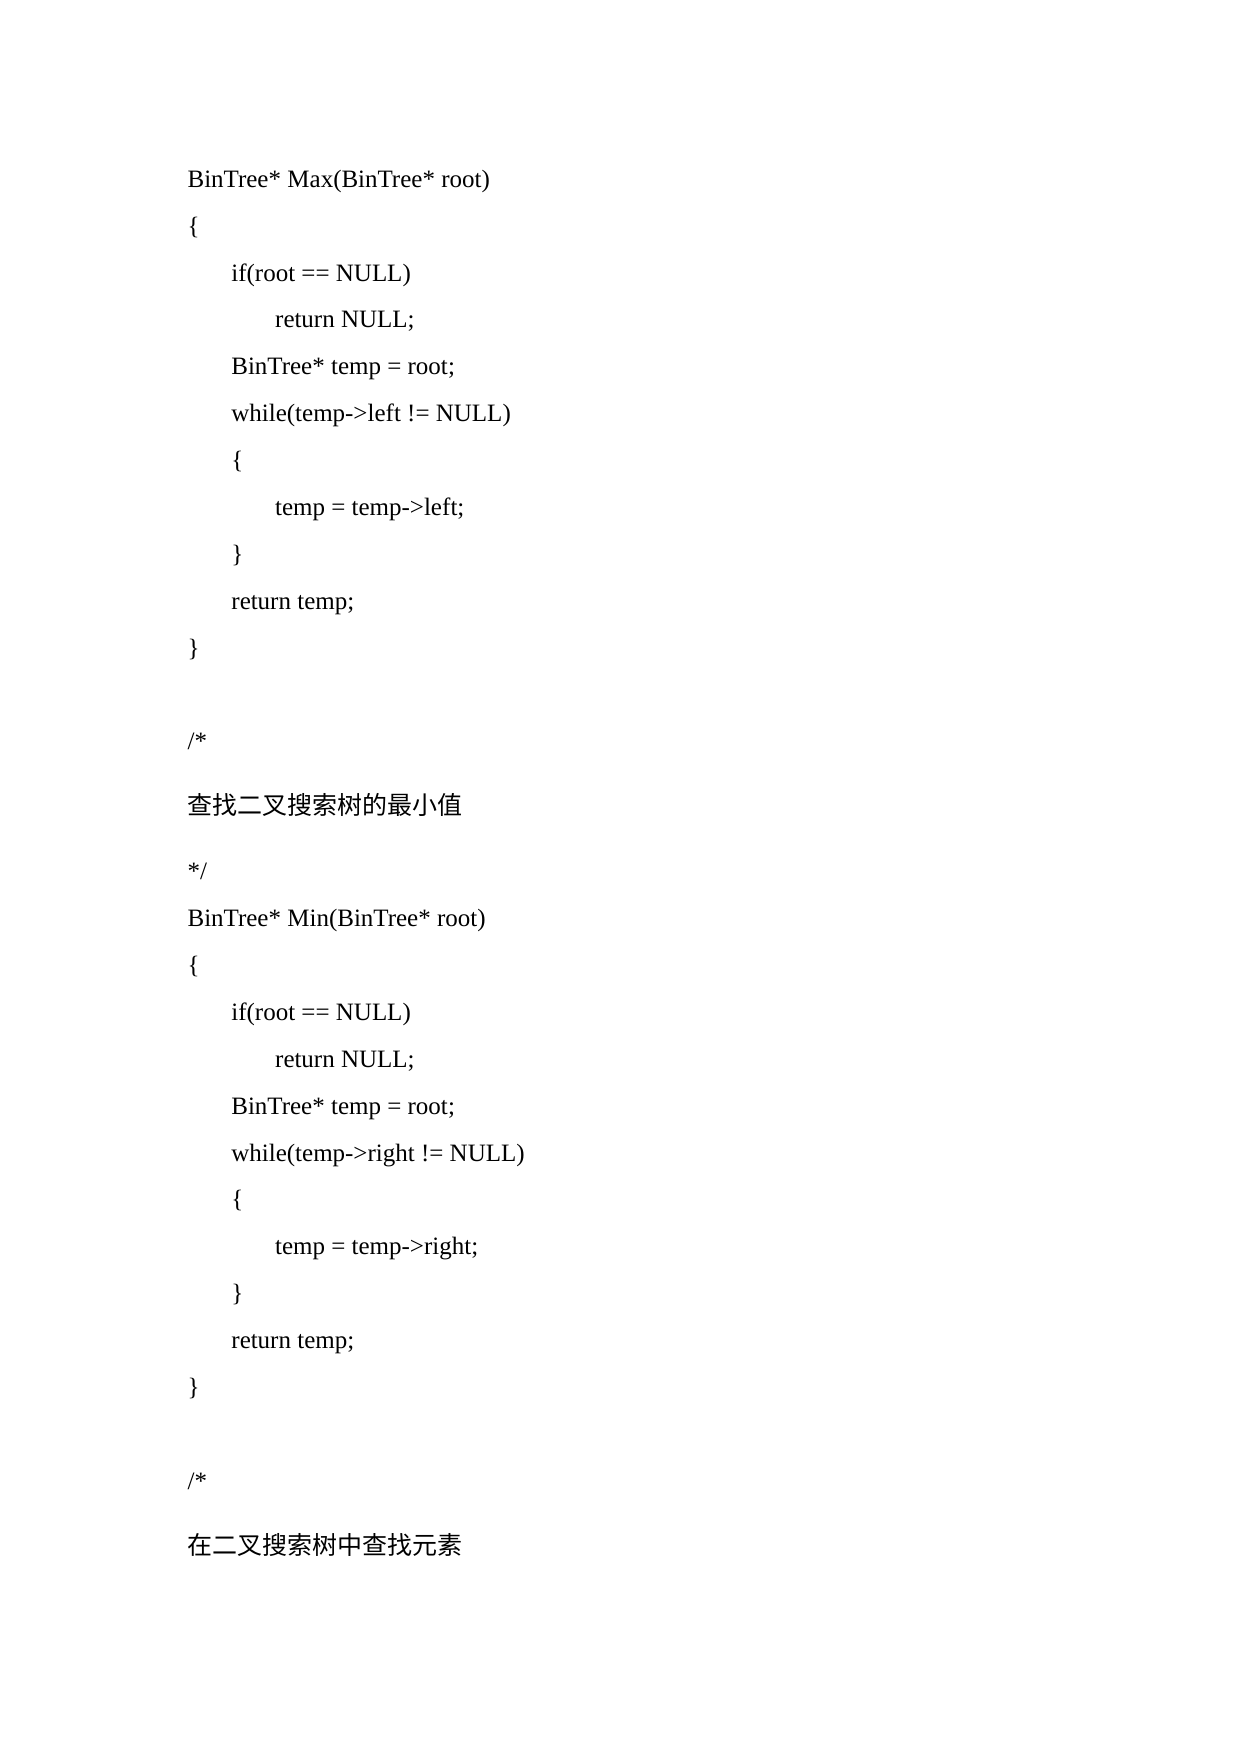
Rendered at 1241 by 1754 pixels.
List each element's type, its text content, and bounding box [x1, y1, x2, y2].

text temp = temp->left; [187, 490, 1053, 523]
text while(temp->right != NULL) [187, 1136, 1053, 1168]
text 查找二叉搜索树的最小值 [187, 771, 1053, 836]
text BinTree* Max(BinTree* root) [187, 162, 1053, 194]
text if(root == NULL) [187, 256, 1053, 288]
text BinTree* Min(BinTree* root) [187, 901, 1053, 934]
text } [187, 537, 1053, 569]
text BinTree* temp = root; [187, 1089, 1053, 1121]
text { [187, 948, 1053, 981]
text return temp; [187, 1323, 1053, 1356]
text return NULL; [187, 303, 1053, 335]
text while(temp->left != NULL) [187, 396, 1053, 429]
text } [187, 1276, 1053, 1309]
text /* [187, 724, 1053, 757]
text /* [187, 1464, 1053, 1496]
text BinTree* temp = root; [187, 349, 1053, 382]
text if(root == NULL) [187, 995, 1053, 1028]
text } [187, 631, 1053, 663]
text { [187, 209, 1053, 241]
text temp = temp->right; [187, 1229, 1053, 1262]
text { [187, 443, 1053, 476]
text } [187, 1370, 1053, 1403]
text { [187, 1183, 1053, 1215]
text 在二叉搜索树中查找元素 [187, 1511, 1053, 1576]
text return NULL; [187, 1042, 1053, 1074]
text return temp; [187, 584, 1053, 616]
text */ [187, 854, 1053, 887]
